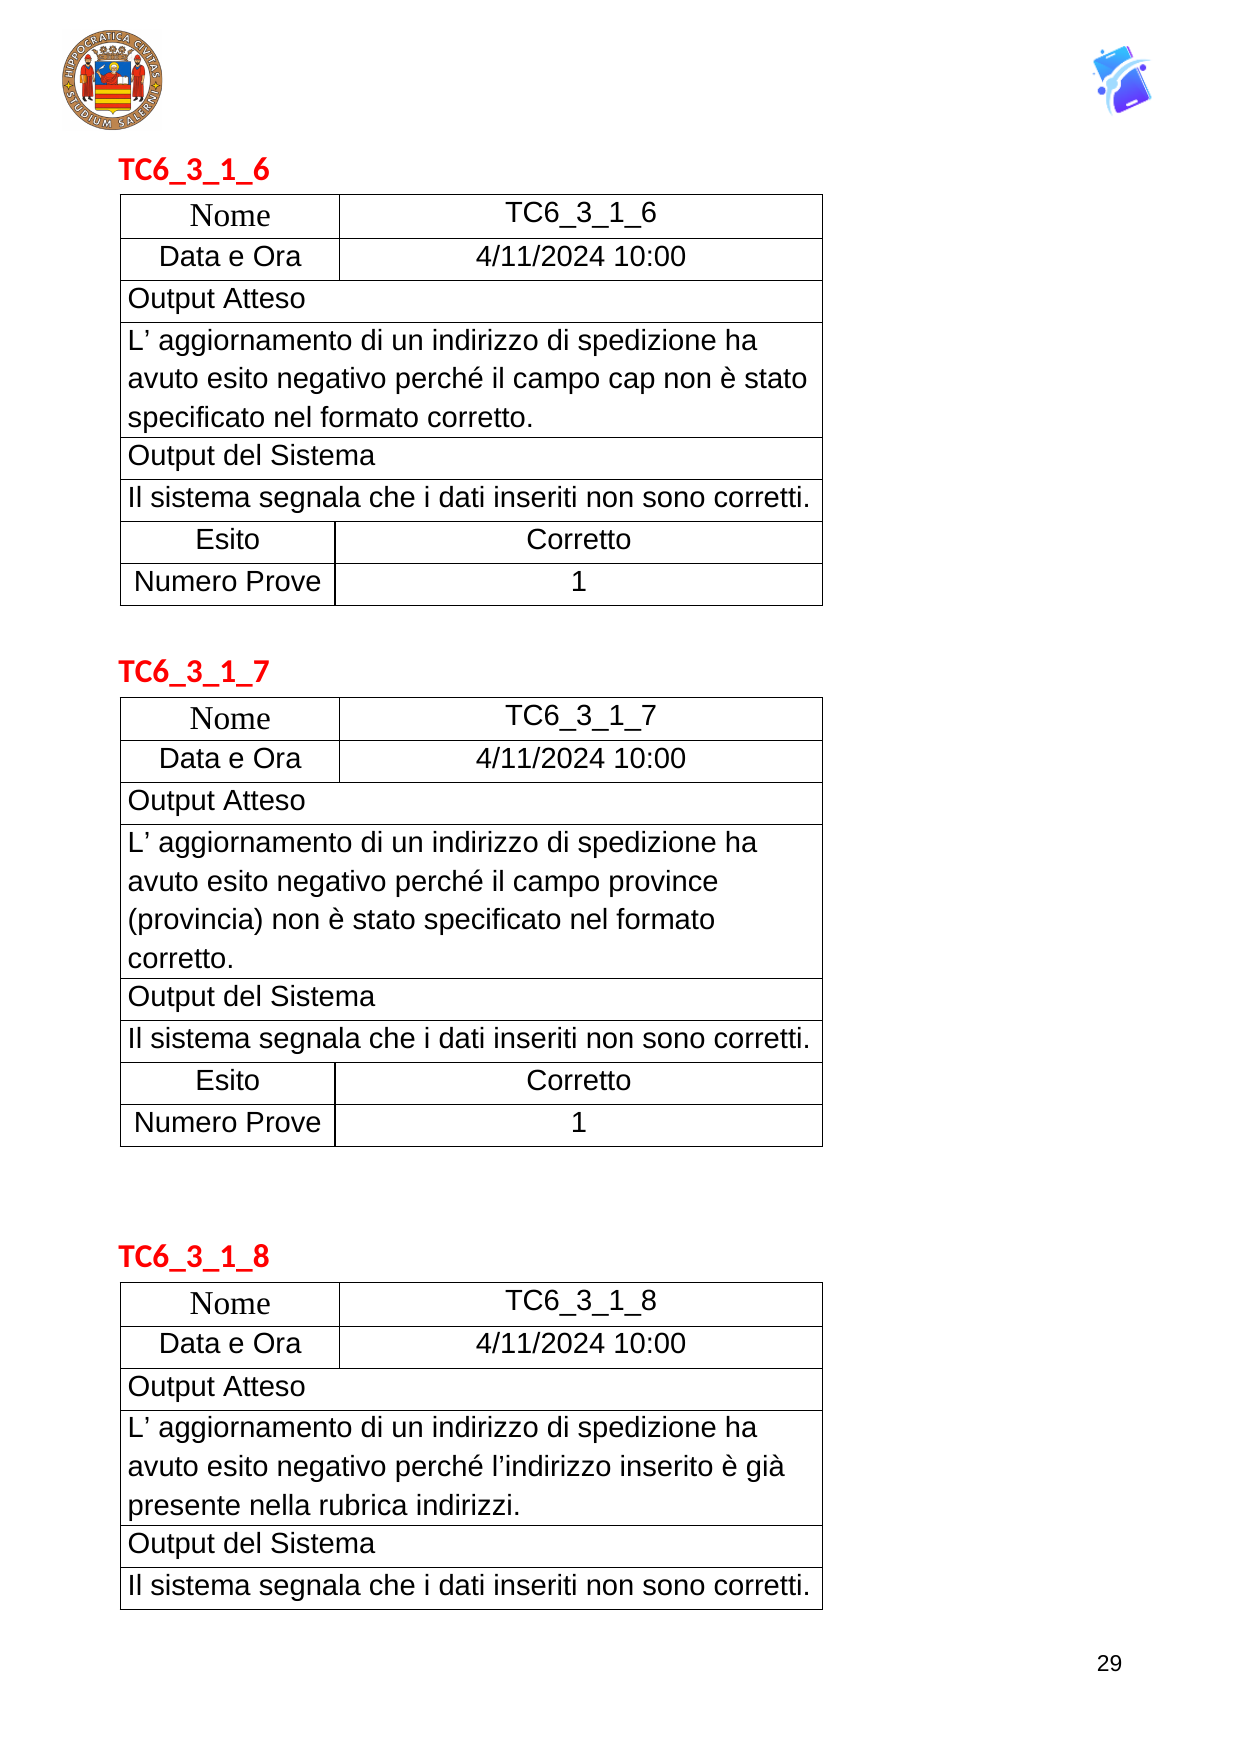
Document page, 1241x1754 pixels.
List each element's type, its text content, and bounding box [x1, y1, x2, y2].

table_cell Esito [121, 522, 334, 563]
table_cell L’ aggiornamento di un indirizzo di spedizione ha avuto esito negativo perché il campo cap non è stato specificato nel formato corretto. [121, 323, 822, 437]
table_cell L’ aggiornamento di un indirizzo di spedizione ha avuto esito negativo perché il campo province (provincia) non è stato specificato nel formato corretto. [121, 825, 822, 978]
table_cell Corretto [336, 522, 822, 563]
table_cell Data e Ora [121, 741, 339, 782]
table_cell 1 [336, 564, 822, 605]
picture [1066, 25, 1178, 147]
table_cell Numero Prove [121, 564, 334, 605]
table_cell L’ aggiornamento di un indirizzo di spedizione ha avuto esito negativo perché l’indirizzo inserito è già presente nella rubrica indirizzi. [121, 1411, 822, 1525]
table_cell Output Atteso [121, 1369, 822, 1409]
table_cell Esito [121, 1063, 334, 1104]
table_cell 4/11/2024 10:00 [340, 239, 822, 279]
table_cell Il sistema segnala che i dati inseriti non sono corretti. [121, 1021, 822, 1062]
table_cell Output Atteso [121, 783, 822, 824]
table_header TC6_3_1_8 [340, 1283, 822, 1326]
table_cell Il sistema segnala che i dati inseriti non sono corretti. [121, 480, 822, 521]
table_cell Data e Ora [121, 1327, 339, 1367]
text TC6_3_1_7 [118, 650, 1122, 691]
table_cell Il sistema segnala che i dati inseriti non sono corretti. [121, 1568, 822, 1609]
text TC6_3_1_6 [118, 148, 1122, 188]
table_cell Numero Prove [121, 1105, 334, 1146]
table_cell Output Atteso [121, 281, 822, 322]
picture [61, 29, 163, 131]
table_cell Output del Sistema [121, 438, 822, 479]
table_header Nome [121, 195, 339, 238]
table_header TC6_3_1_7 [340, 698, 822, 740]
table_cell Output del Sistema [121, 979, 822, 1020]
table_header Nome [121, 1283, 339, 1326]
table_cell Output del Sistema [121, 1526, 822, 1567]
table_cell Corretto [336, 1063, 822, 1104]
table_cell Data e Ora [121, 239, 339, 279]
table_cell 1 [336, 1105, 822, 1146]
table_header Nome [121, 698, 339, 740]
table_header TC6_3_1_6 [340, 195, 822, 238]
table_cell 4/11/2024 10:00 [340, 1327, 822, 1367]
text TC6_3_1_8 [118, 1236, 1122, 1276]
table_cell 4/11/2024 10:00 [340, 741, 822, 782]
